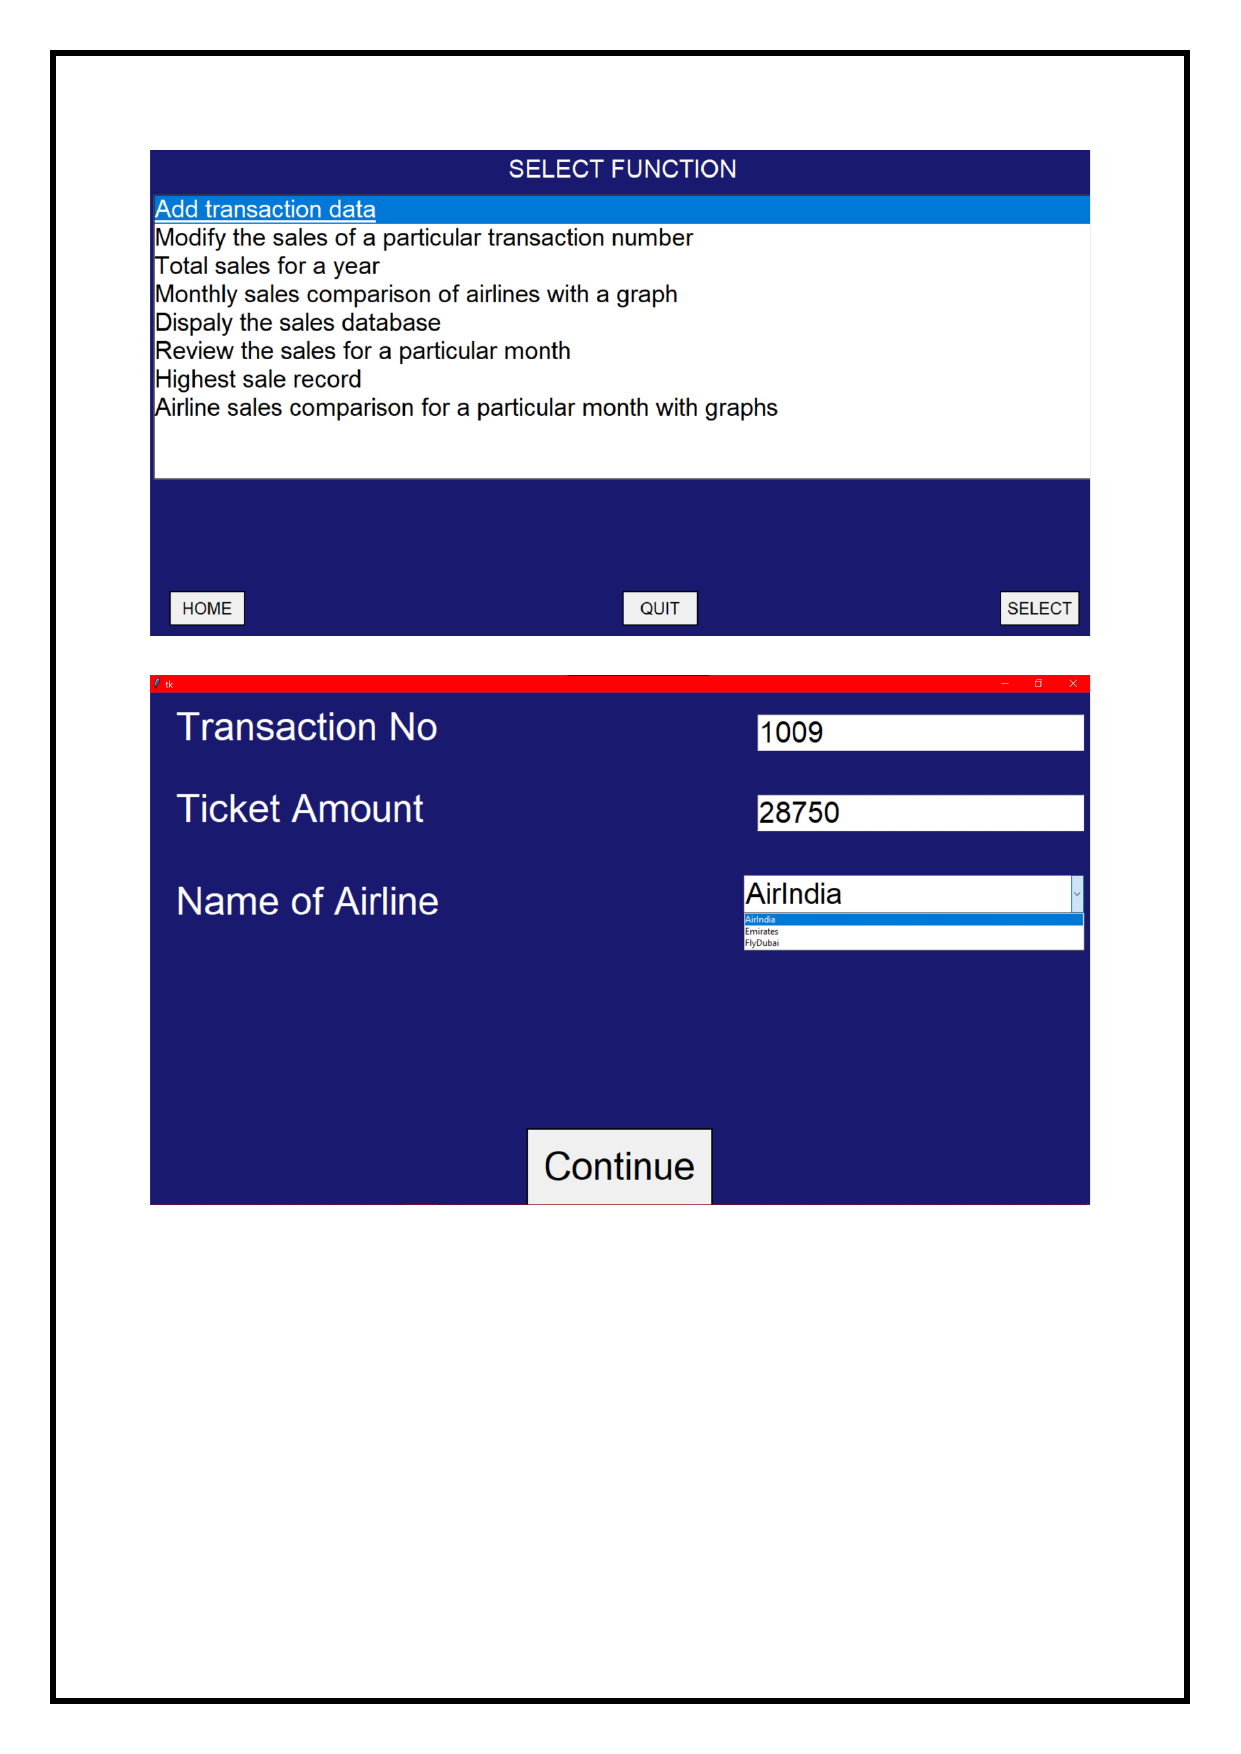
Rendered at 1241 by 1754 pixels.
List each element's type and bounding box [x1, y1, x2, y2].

picture [150, 675, 1091, 1205]
picture [150, 150, 1091, 636]
